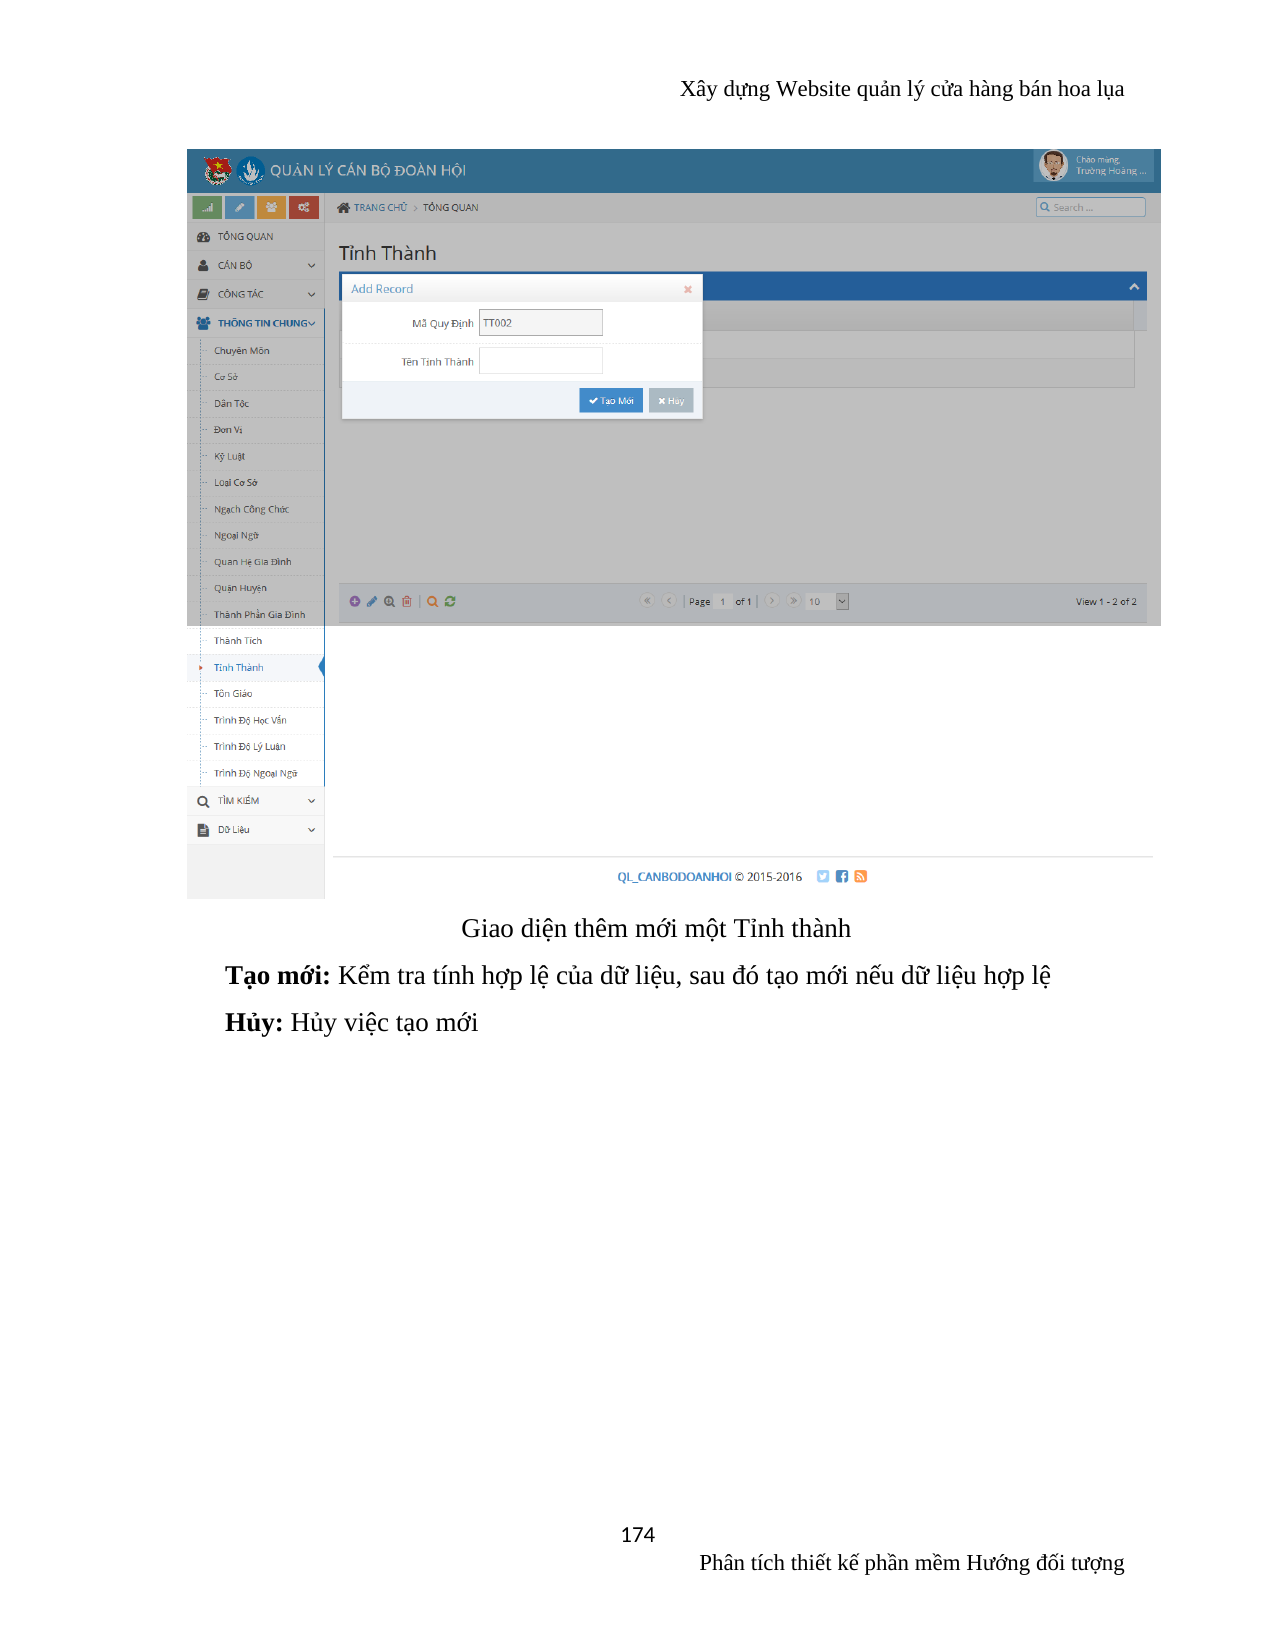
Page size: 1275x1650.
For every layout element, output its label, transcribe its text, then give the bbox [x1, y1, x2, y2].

picture [187, 149, 1161, 899]
list Tạo mới: Kểm tra tính hợp lệ của dữ liệu, sau đó tạo mới nếu dữ liệu hợp lệ [187, 959, 1125, 990]
list Hủy: Hủy việc tạo mới [187, 1006, 1125, 1037]
list Giao diện thêm mới một Tỉnh thành [187, 912, 1125, 944]
